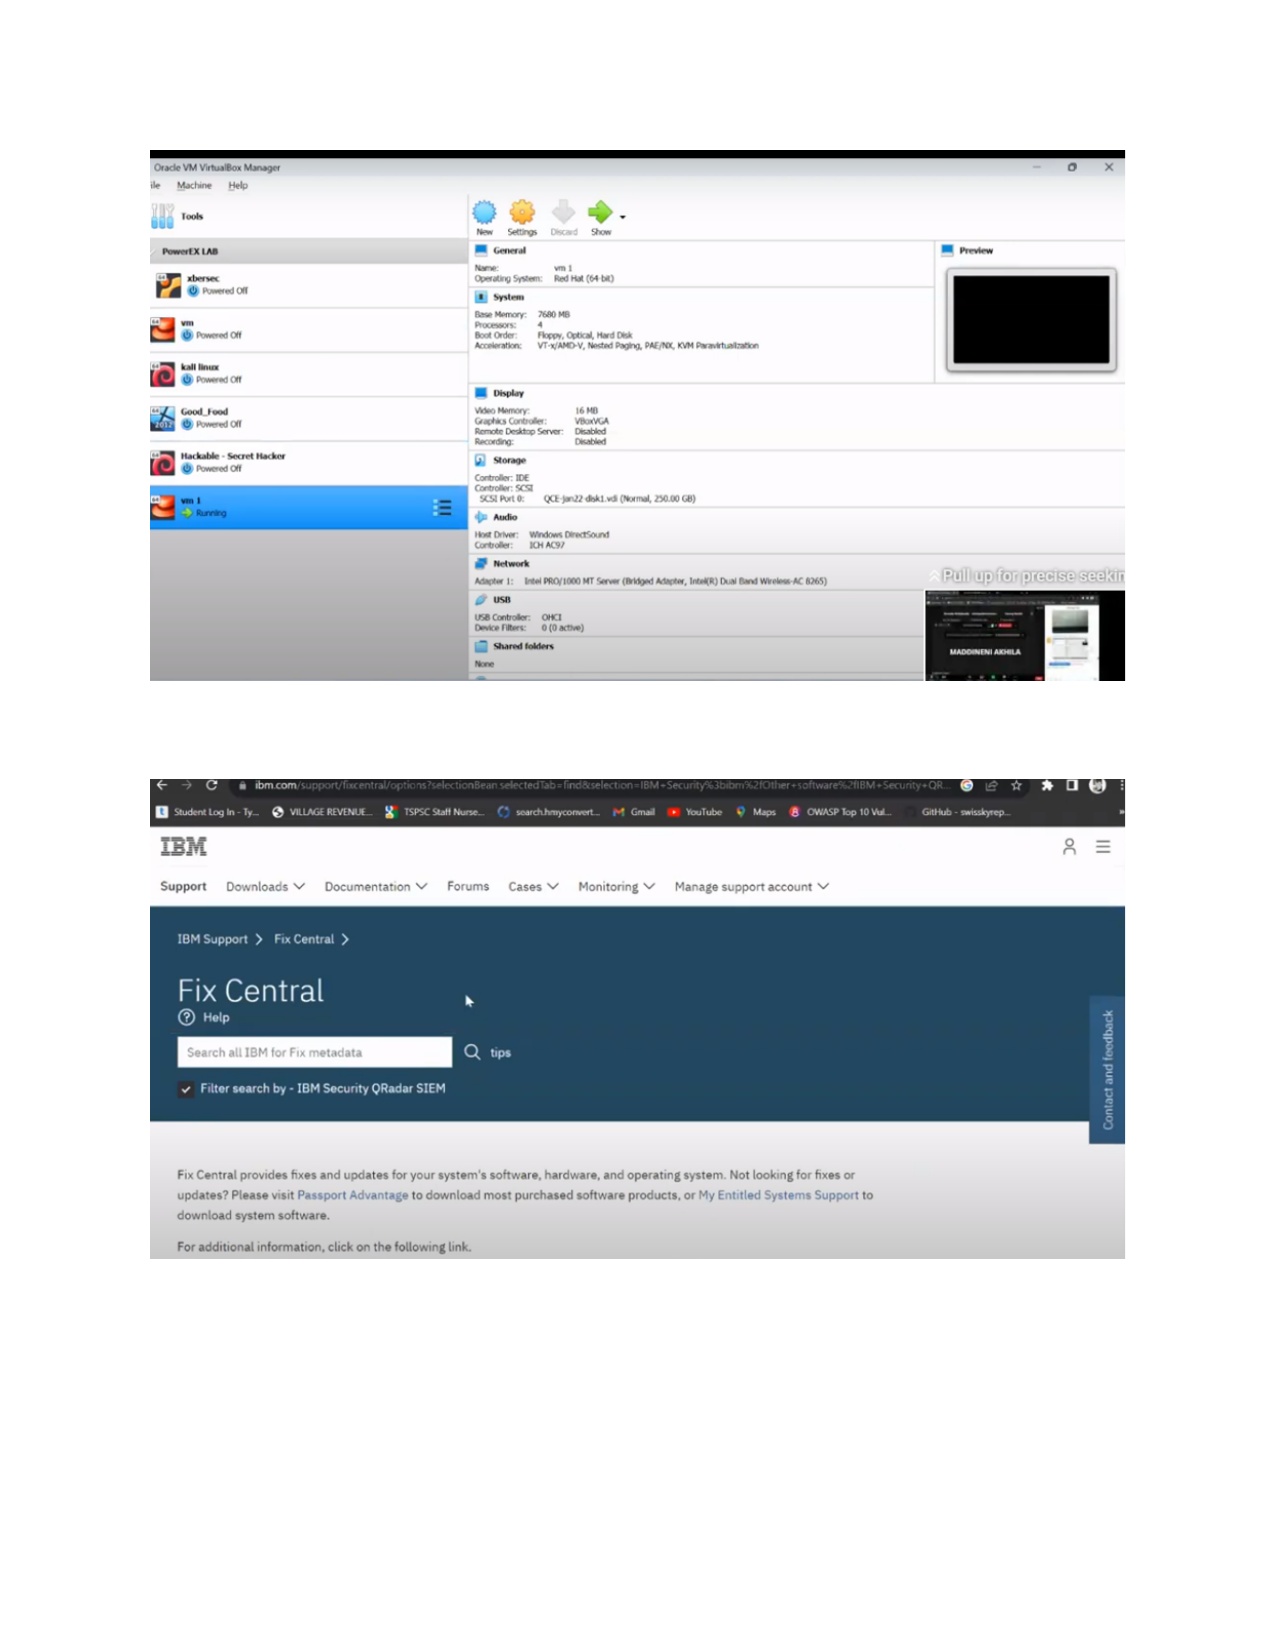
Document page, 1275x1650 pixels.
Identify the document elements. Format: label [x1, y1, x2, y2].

picture [150, 150, 1125, 681]
picture [150, 779, 1125, 1259]
